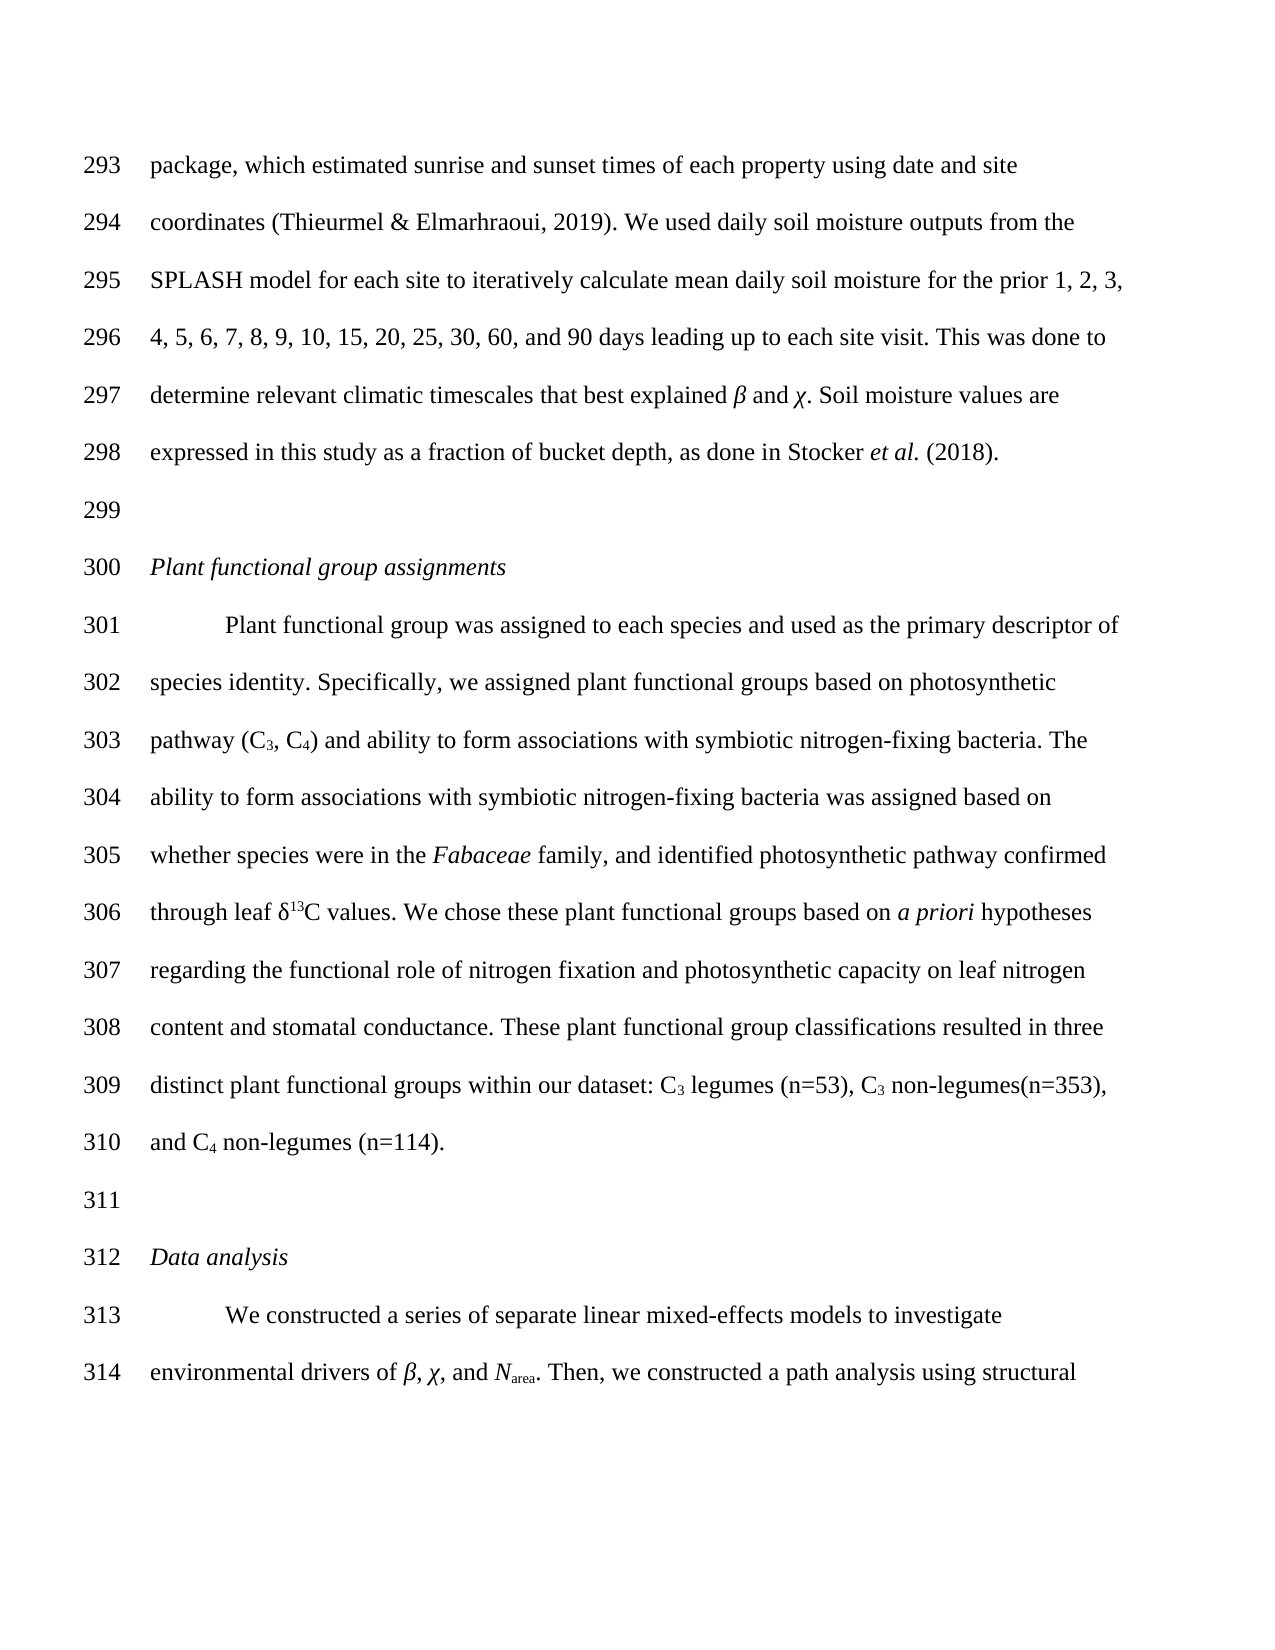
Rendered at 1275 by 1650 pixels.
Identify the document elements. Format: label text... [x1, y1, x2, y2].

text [150, 150, 1125, 466]
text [150, 1300, 1125, 1386]
text Data analysis [150, 1242, 1125, 1271]
text Plant functional group assignments [150, 552, 1125, 581]
text Plant functional group was assigned to each species and used as the primary descriptor of species identity. Specifically, we assigned plant functional groups based on photosynthetic pathway (C3, C4) and ability to form associations with symbiotic nitrogen-fixing bacteria. The ability to form associations with symbiotic nitrogen-fixing bacteria was assigned based on whether species were in the Fabaceae family, and identified photosynthetic pathway confirmed through leaf δ13C values. We chose these plant functional groups based on a priori hypotheses regarding the functional role of nitrogen fixation and photosynthetic capacity on leaf nitrogen content and stomatal conductance. These plant functional group classifications resulted in three distinct plant functional groups within our dataset: C3 legumes (n=53), C3 non-legumes(n=353), and C4 non-legumes (n=114). [150, 610, 1125, 1156]
